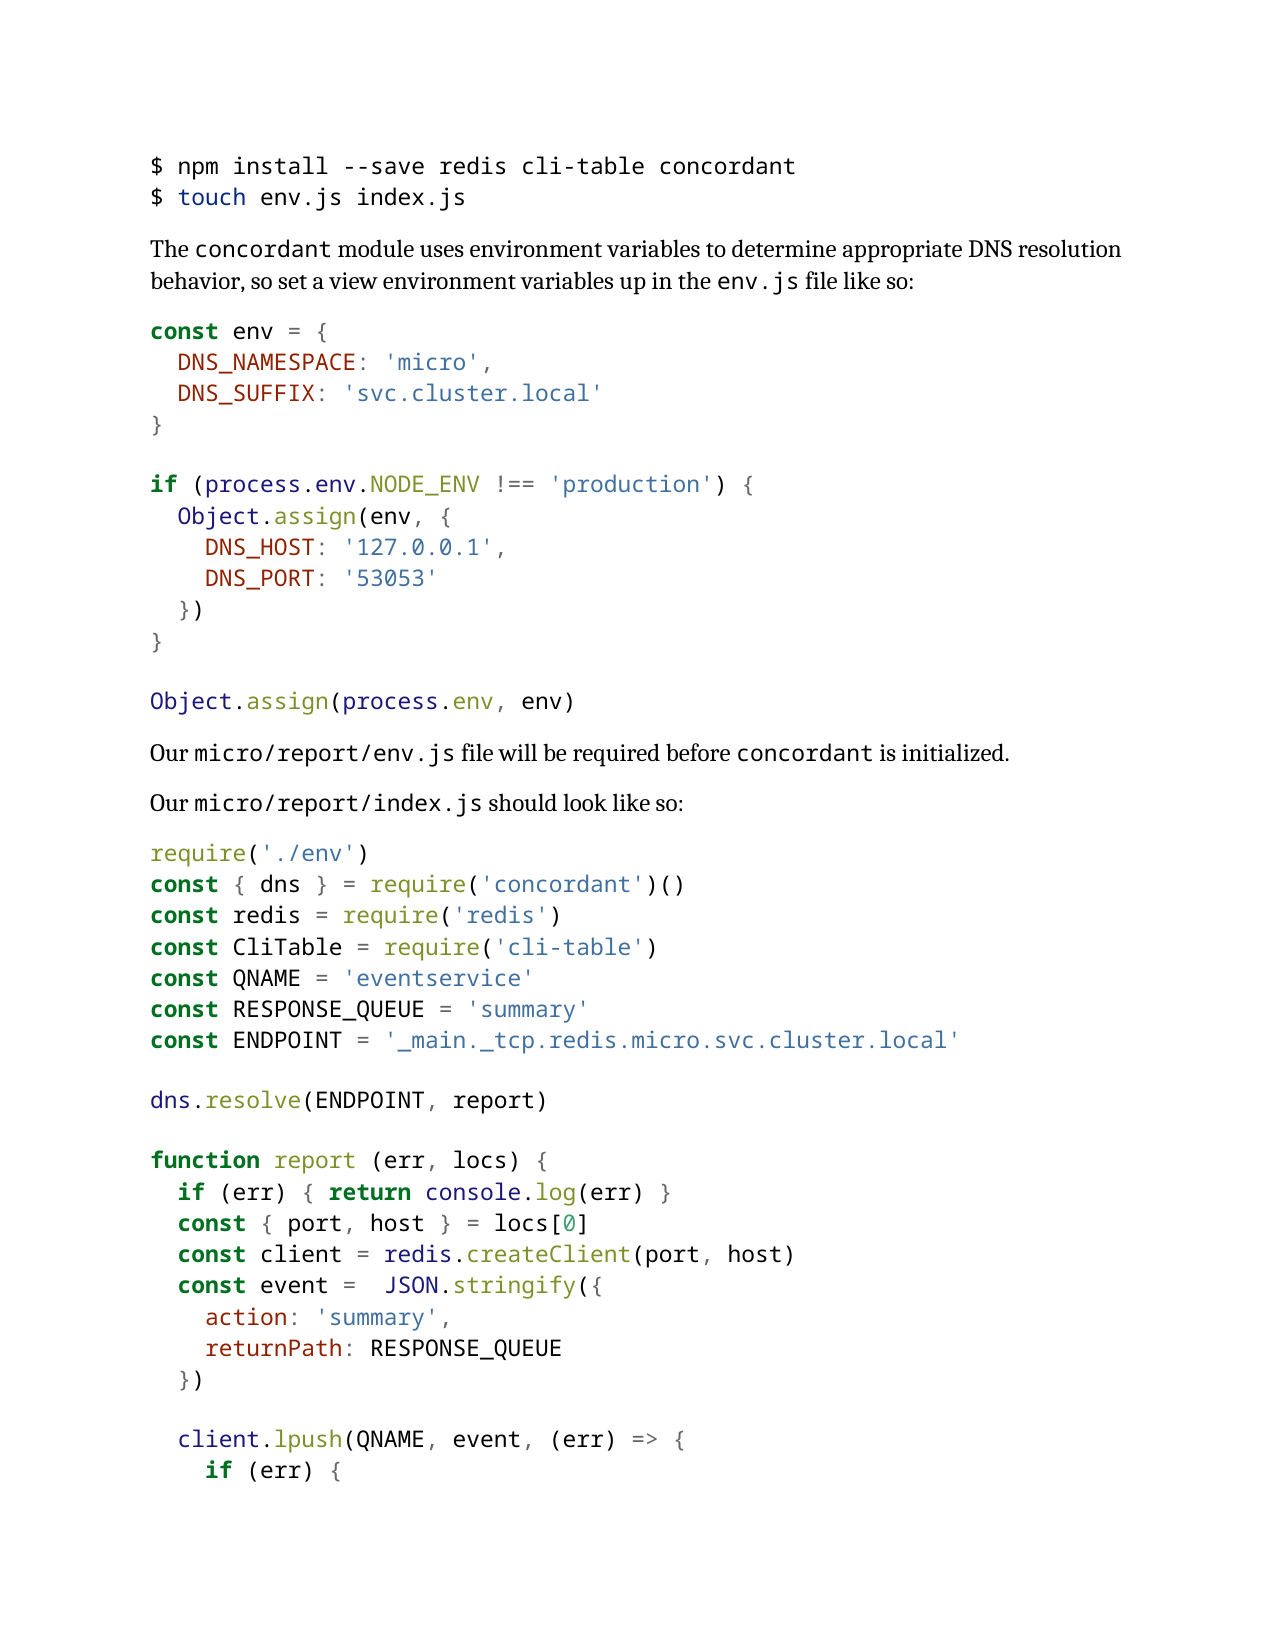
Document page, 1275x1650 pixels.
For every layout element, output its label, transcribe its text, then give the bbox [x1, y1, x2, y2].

text Our micro/report/env.js file will be required before concordant is initialized. [150, 737, 1125, 768]
text The concordant module uses environment variables to determine appropriate DNS resolution behavior, so set a view environment variables up in the env.js file like so: [150, 233, 1125, 296]
text const env = { DNS_NAMESPACE: 'micro', DNS_SUFFIX: 'svc.cluster.local' } if (process.env.NODE_ENV !== 'production') { Object.assign(env, { DNS_HOST: '127.0.0.1', DNS_PORT: '53053' }) } Object.assign(process.env, env) [150, 314, 1125, 716]
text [150, 837, 1125, 1485]
text Our micro/report/index.js should look like so: [150, 787, 1125, 818]
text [150, 150, 1125, 212]
